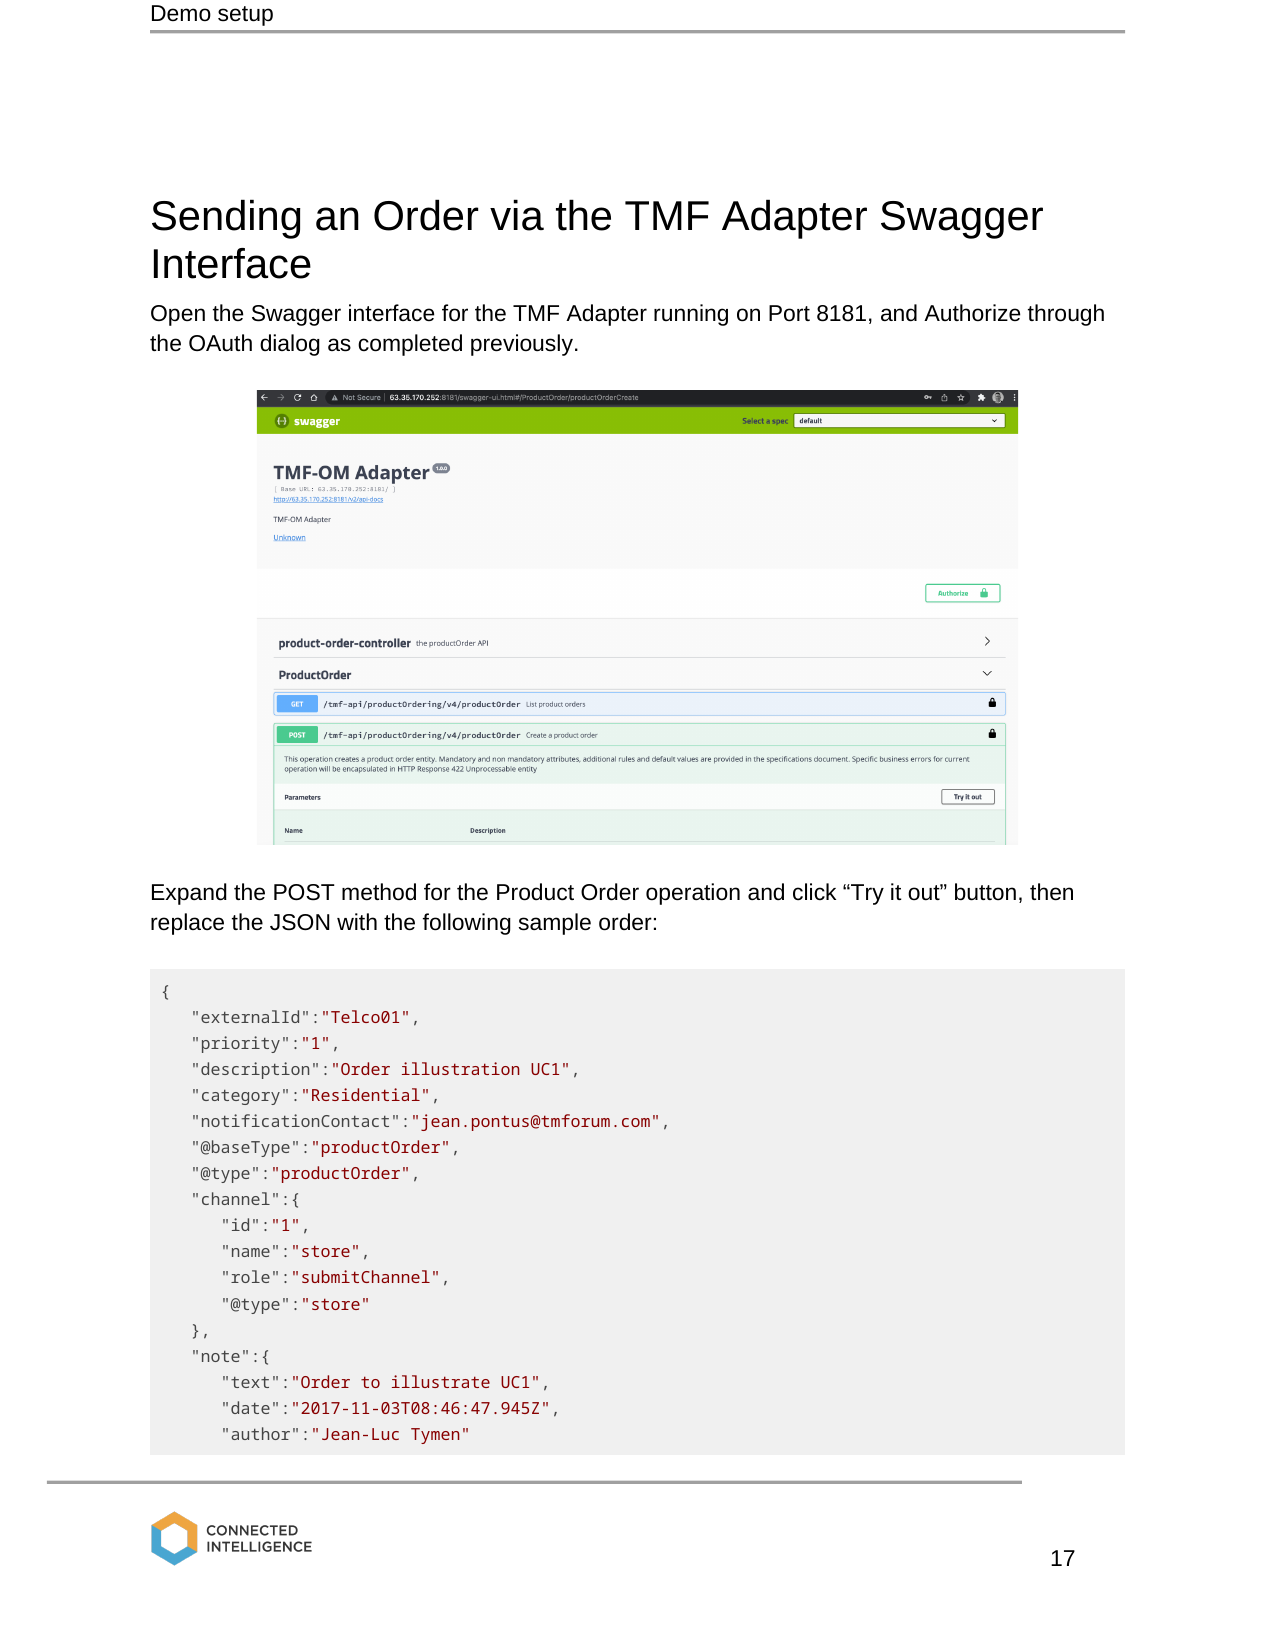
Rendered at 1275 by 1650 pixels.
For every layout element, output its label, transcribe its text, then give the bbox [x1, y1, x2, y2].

picture [256, 390, 1019, 845]
text Open the Swagger interface for the TMF Adapter running on Port 8181, and Authorize through the OAuth dialog as completed previously. [150, 300, 1125, 357]
picture [150, 1510, 313, 1567]
subtitle Sending an Order via the TMF Adapter Swagger Interface [150, 192, 1125, 287]
text Expand the POST method for the Product Order operation and click “Try it out” button, then replace the JSON with the following sample order: [150, 878, 1125, 935]
